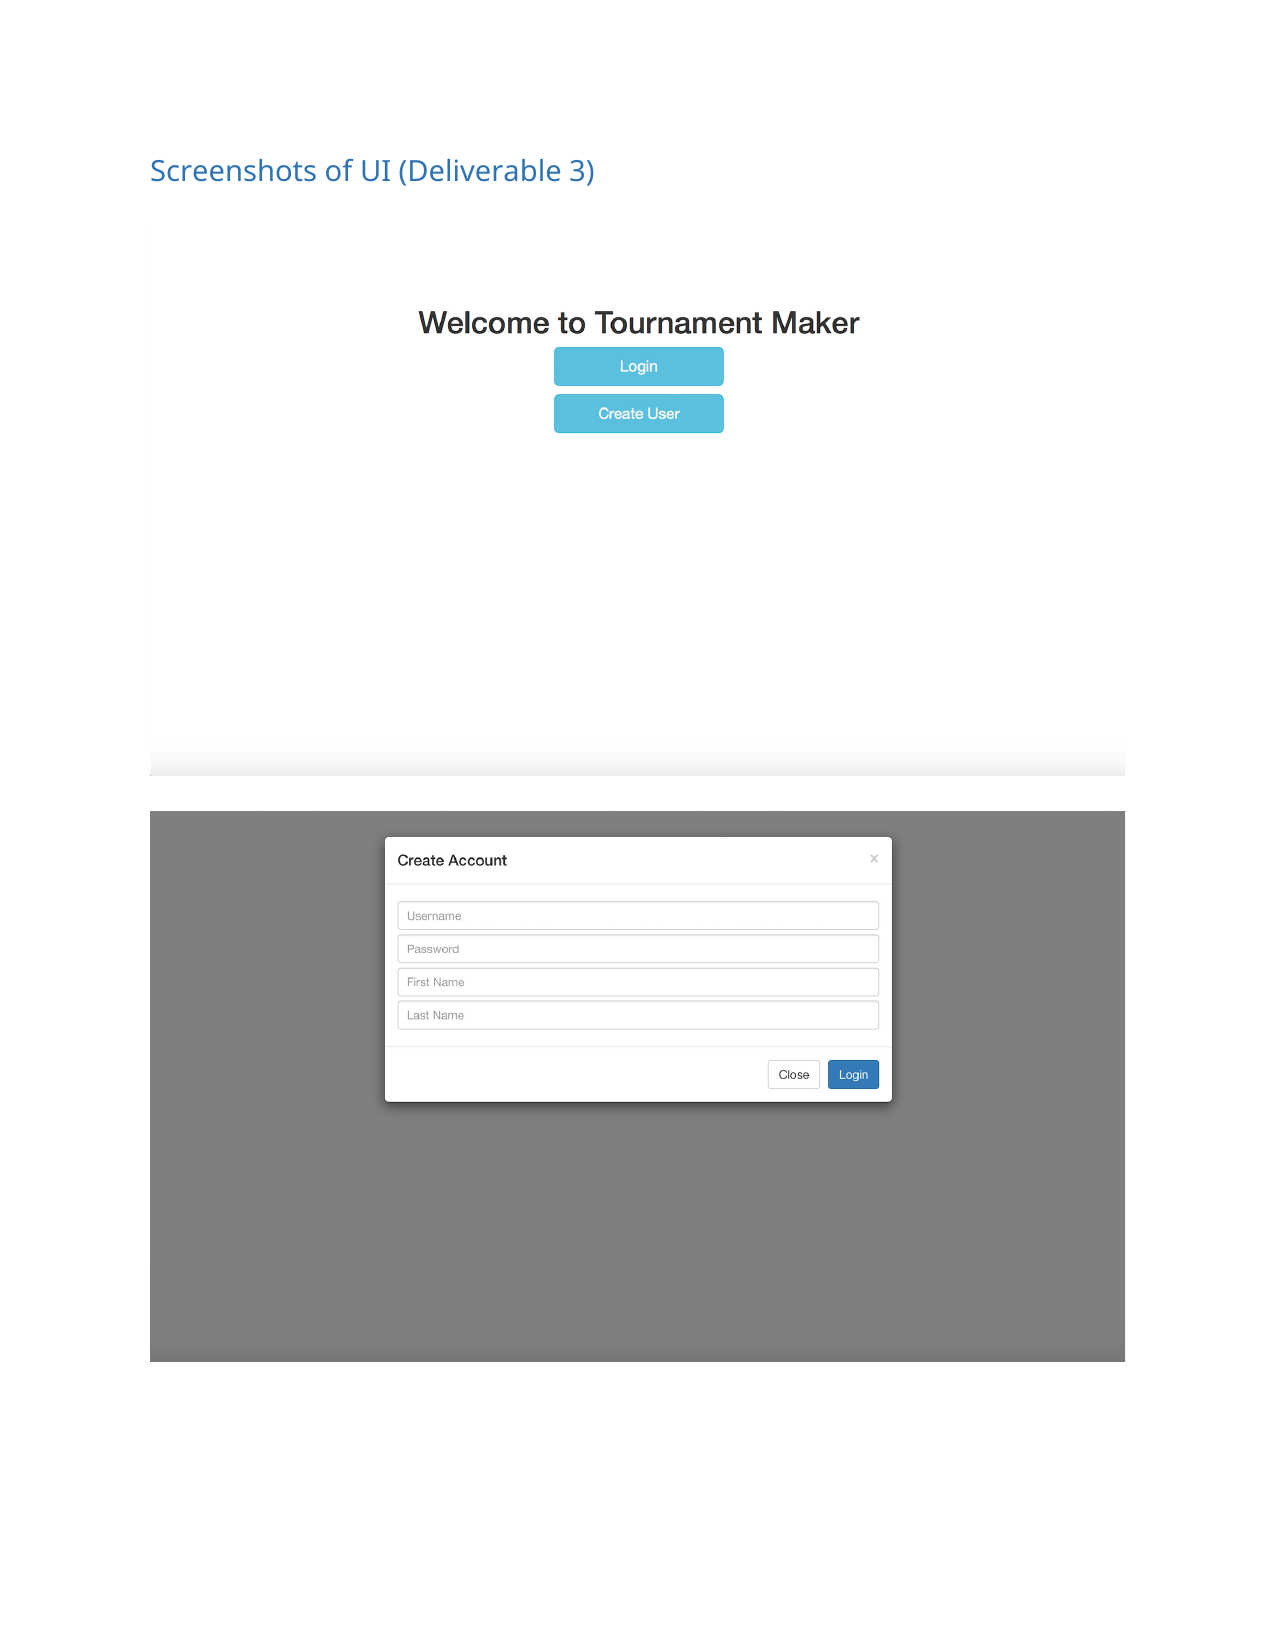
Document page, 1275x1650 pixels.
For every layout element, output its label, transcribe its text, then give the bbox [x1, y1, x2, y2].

picture [150, 225, 1125, 776]
subtitle Screenshots of UI (Deliverable 3) [150, 150, 1125, 190]
picture [150, 811, 1125, 1362]
